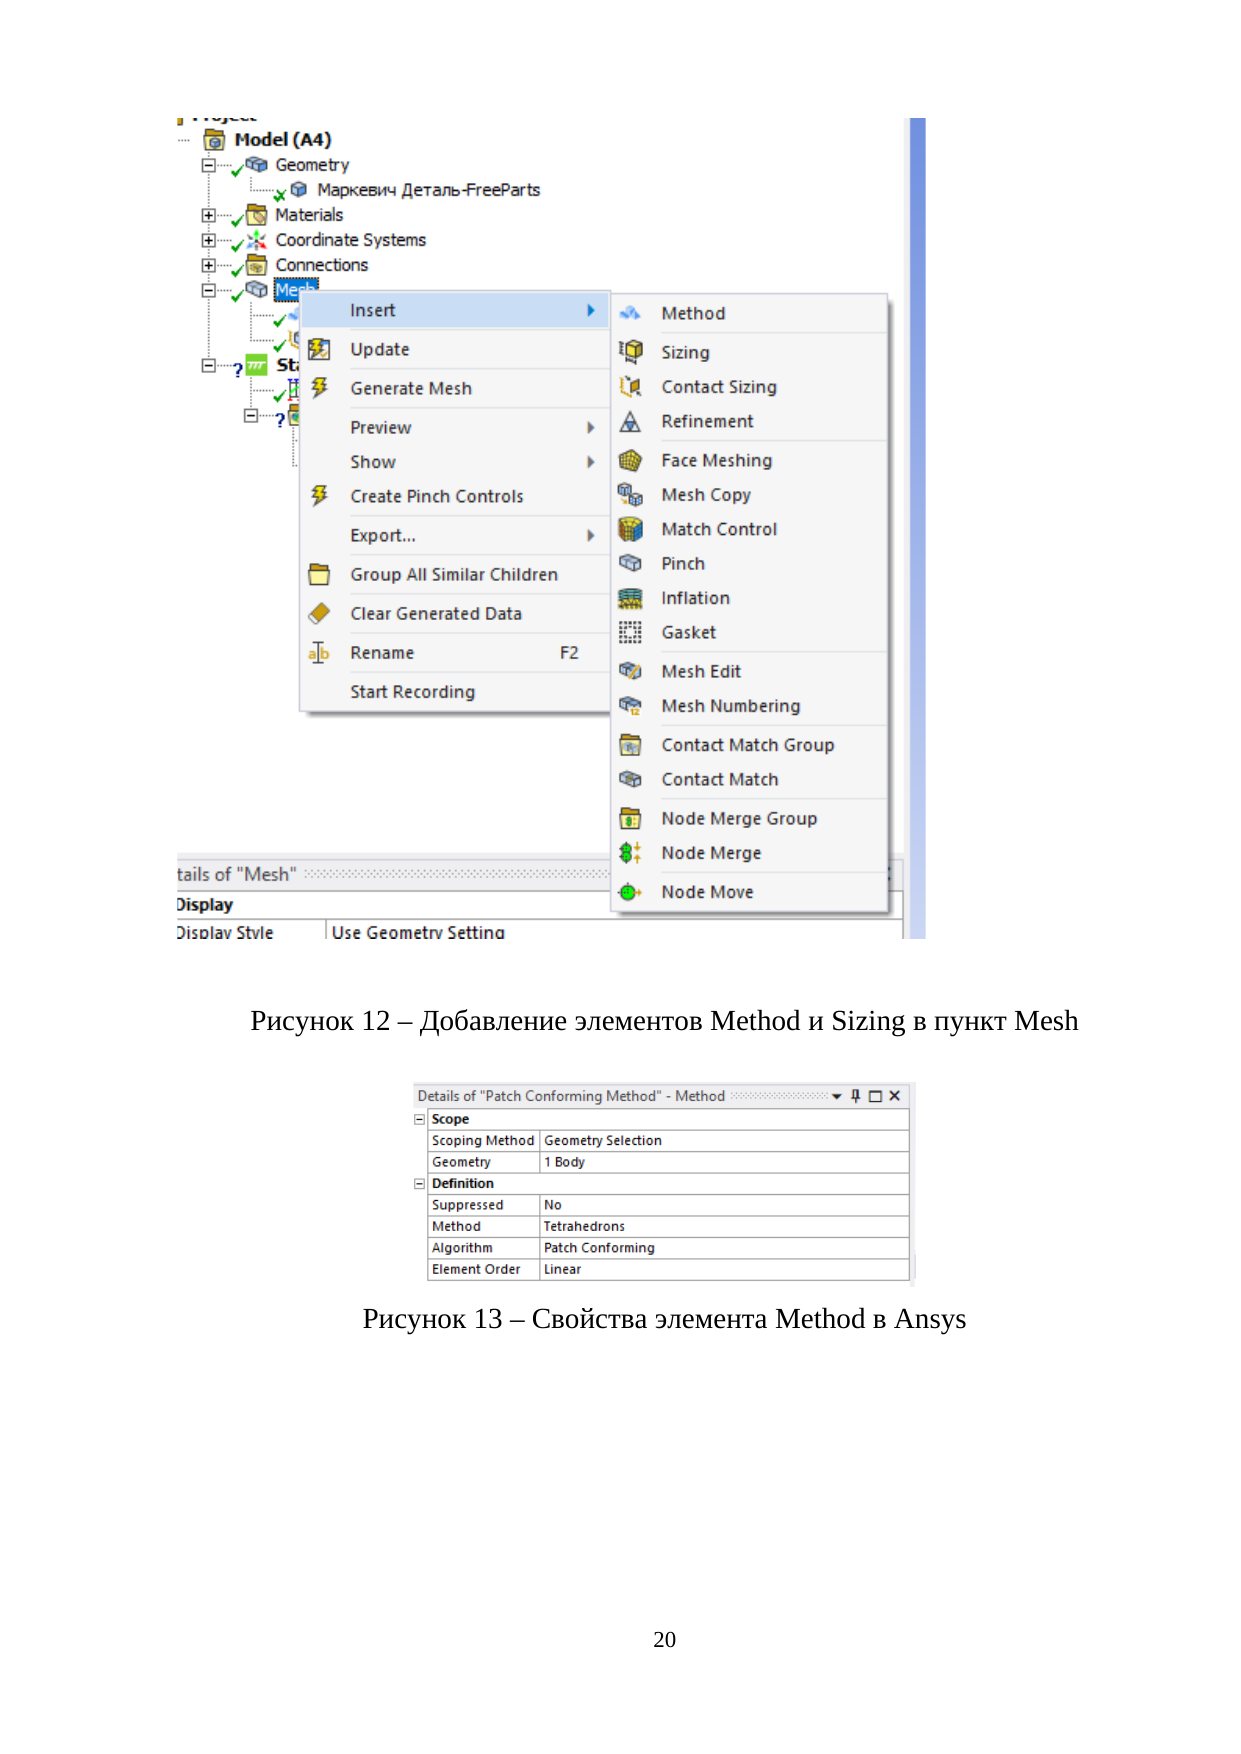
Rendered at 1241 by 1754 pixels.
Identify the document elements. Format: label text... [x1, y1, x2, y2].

picture [177, 118, 926, 939]
picture [413, 1082, 916, 1287]
text Рисунок 12 – Добавление элементов Method и Sizing в пункт Mesh [177, 1003, 1152, 1036]
text Рисунок 13 – Свойства элемента Method в Ansys [177, 1301, 1152, 1334]
